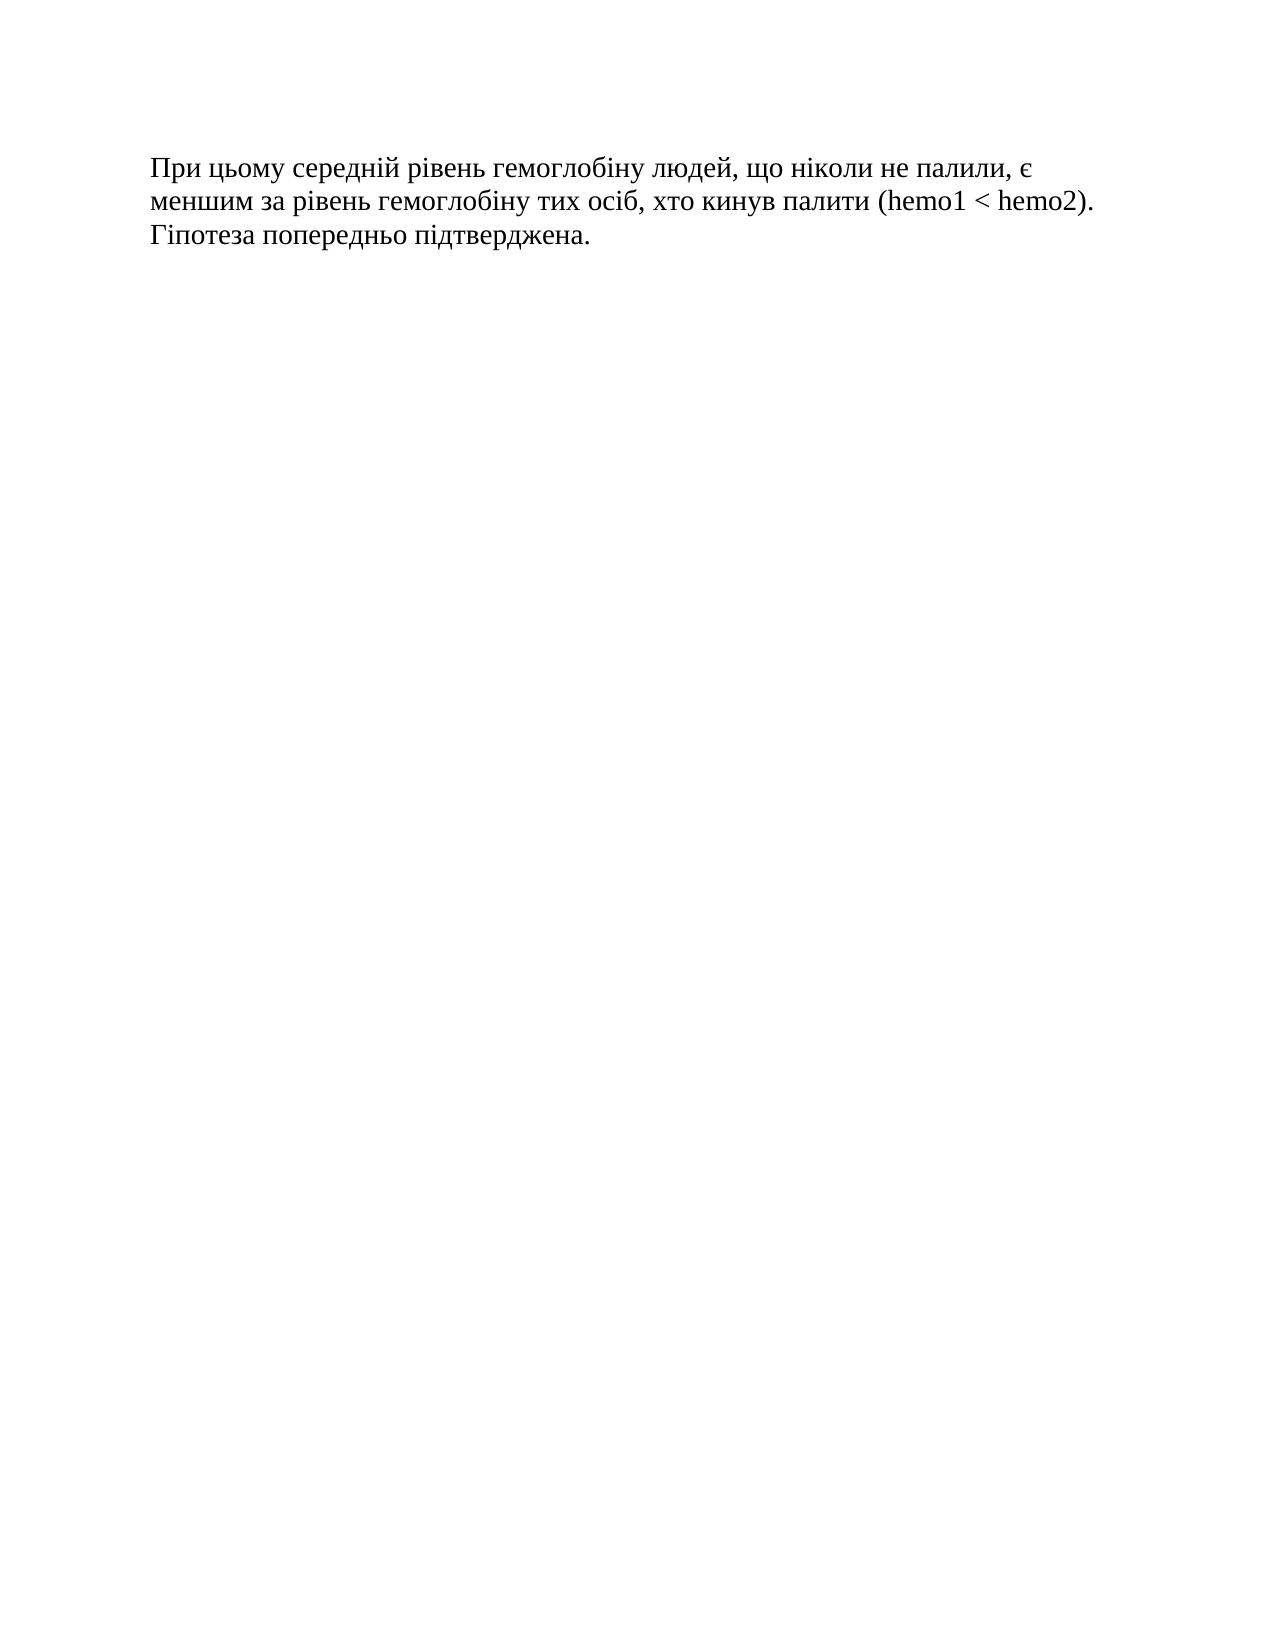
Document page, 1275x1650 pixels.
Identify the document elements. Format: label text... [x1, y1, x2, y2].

text При цьому середній рівень гемоглобіну людей, що ніколи не палили, є меншим за рівень гемоглобіну тих осіб, хто кинув палити (hemo1 < hemo2). Гіпотеза попередньо підтверджена. [150, 150, 1125, 251]
